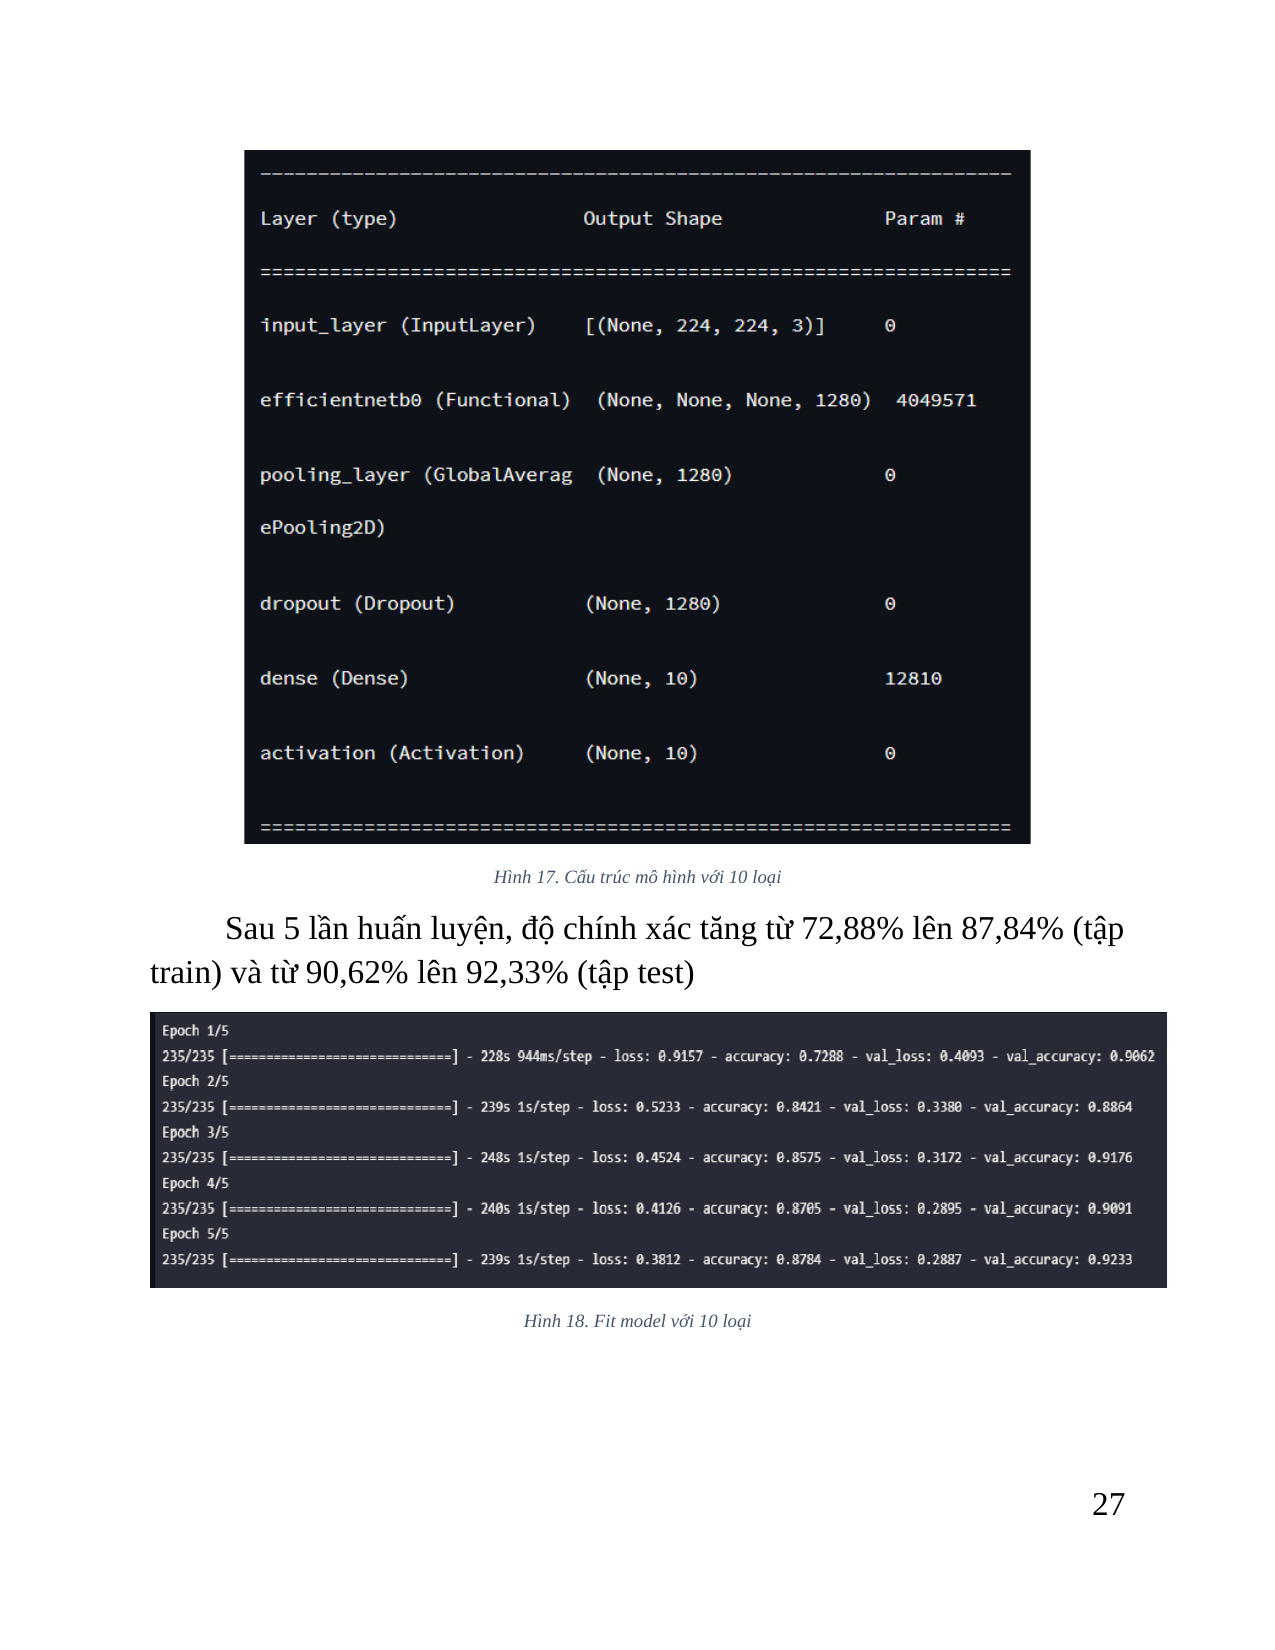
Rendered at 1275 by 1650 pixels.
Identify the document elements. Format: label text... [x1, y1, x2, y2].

picture [244, 150, 1031, 844]
text Sau 5 lần huấn luyện, độ chính xác tăng từ 72,88% lên 87,84% (tập train) và từ 90,62% lên 92,33% (tập test) [150, 908, 1125, 991]
picture [150, 1012, 1167, 1288]
